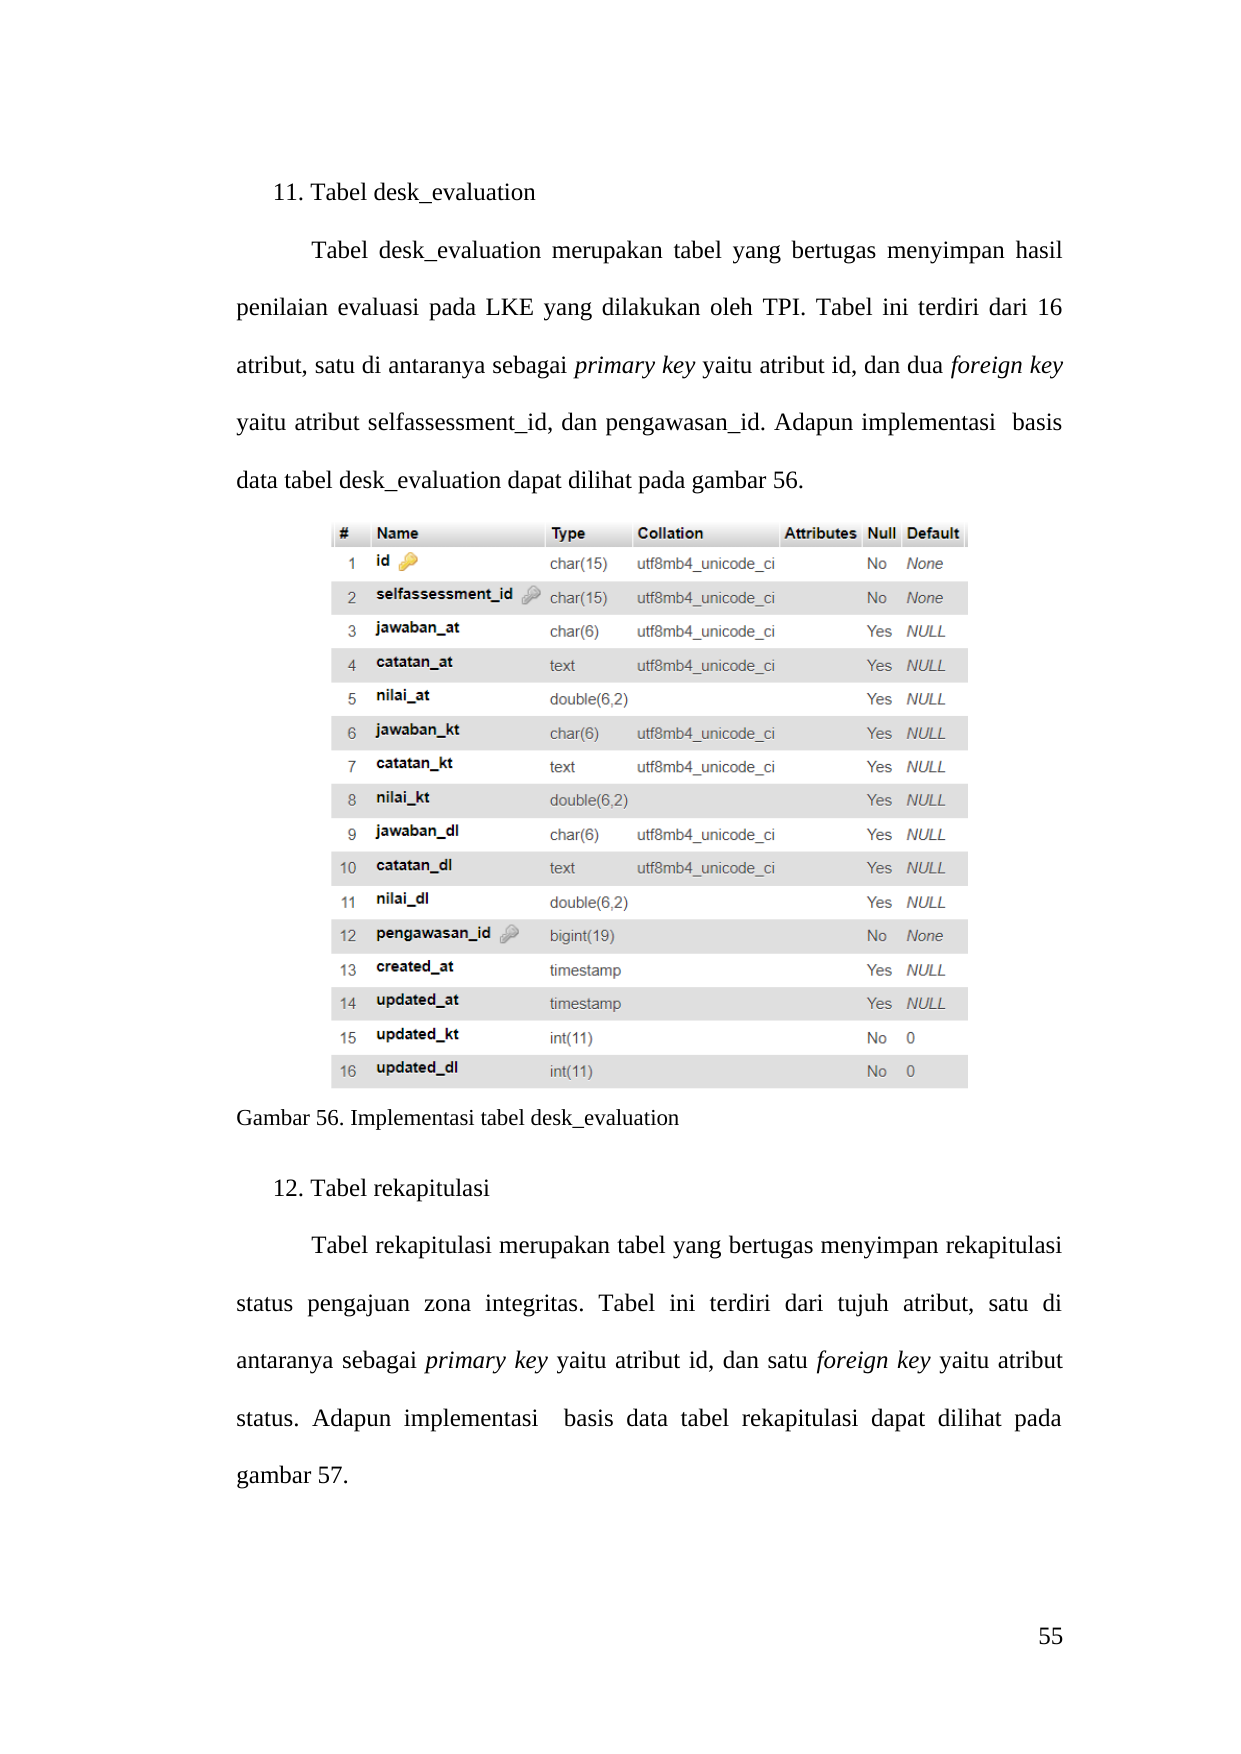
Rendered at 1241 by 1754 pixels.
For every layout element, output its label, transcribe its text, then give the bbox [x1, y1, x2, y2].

text Tabel desk_evaluation merupakan tabel yang bertugas menyimpan hasil penilaian evaluasi pada LKE yang dilakukan oleh TPI. Tabel ini terdiri dari 16 atribut, satu di antaranya sebagai primary key yaitu atribut id, dan dua foreign key yaitu atribut selfassessment_id, dan pengawasan_id. Adapun implementasi basis data tabel desk_evaluation dapat dilihat pada gambar 56. [236, 235, 1063, 493]
text Gambar 56. Implementasi tabel desk_evaluation [236, 1104, 1063, 1131]
picture [331, 522, 968, 1105]
list Tabel rekapitulasi [273, 1173, 1063, 1201]
list Tabel desk_evaluation [273, 177, 1063, 206]
text Tabel rekapitulasi merupakan tabel yang bertugas menyimpan rekapitulasi status pengajuan zona integritas. Tabel ini terdiri dari tujuh atribut, satu di antaranya sebagai primary key yaitu atribut id, dan satu foreign key yaitu atribut status. Adapun implementasi basis data tabel rekapitulasi dapat dilihat pada gambar 57. [236, 1230, 1063, 1489]
